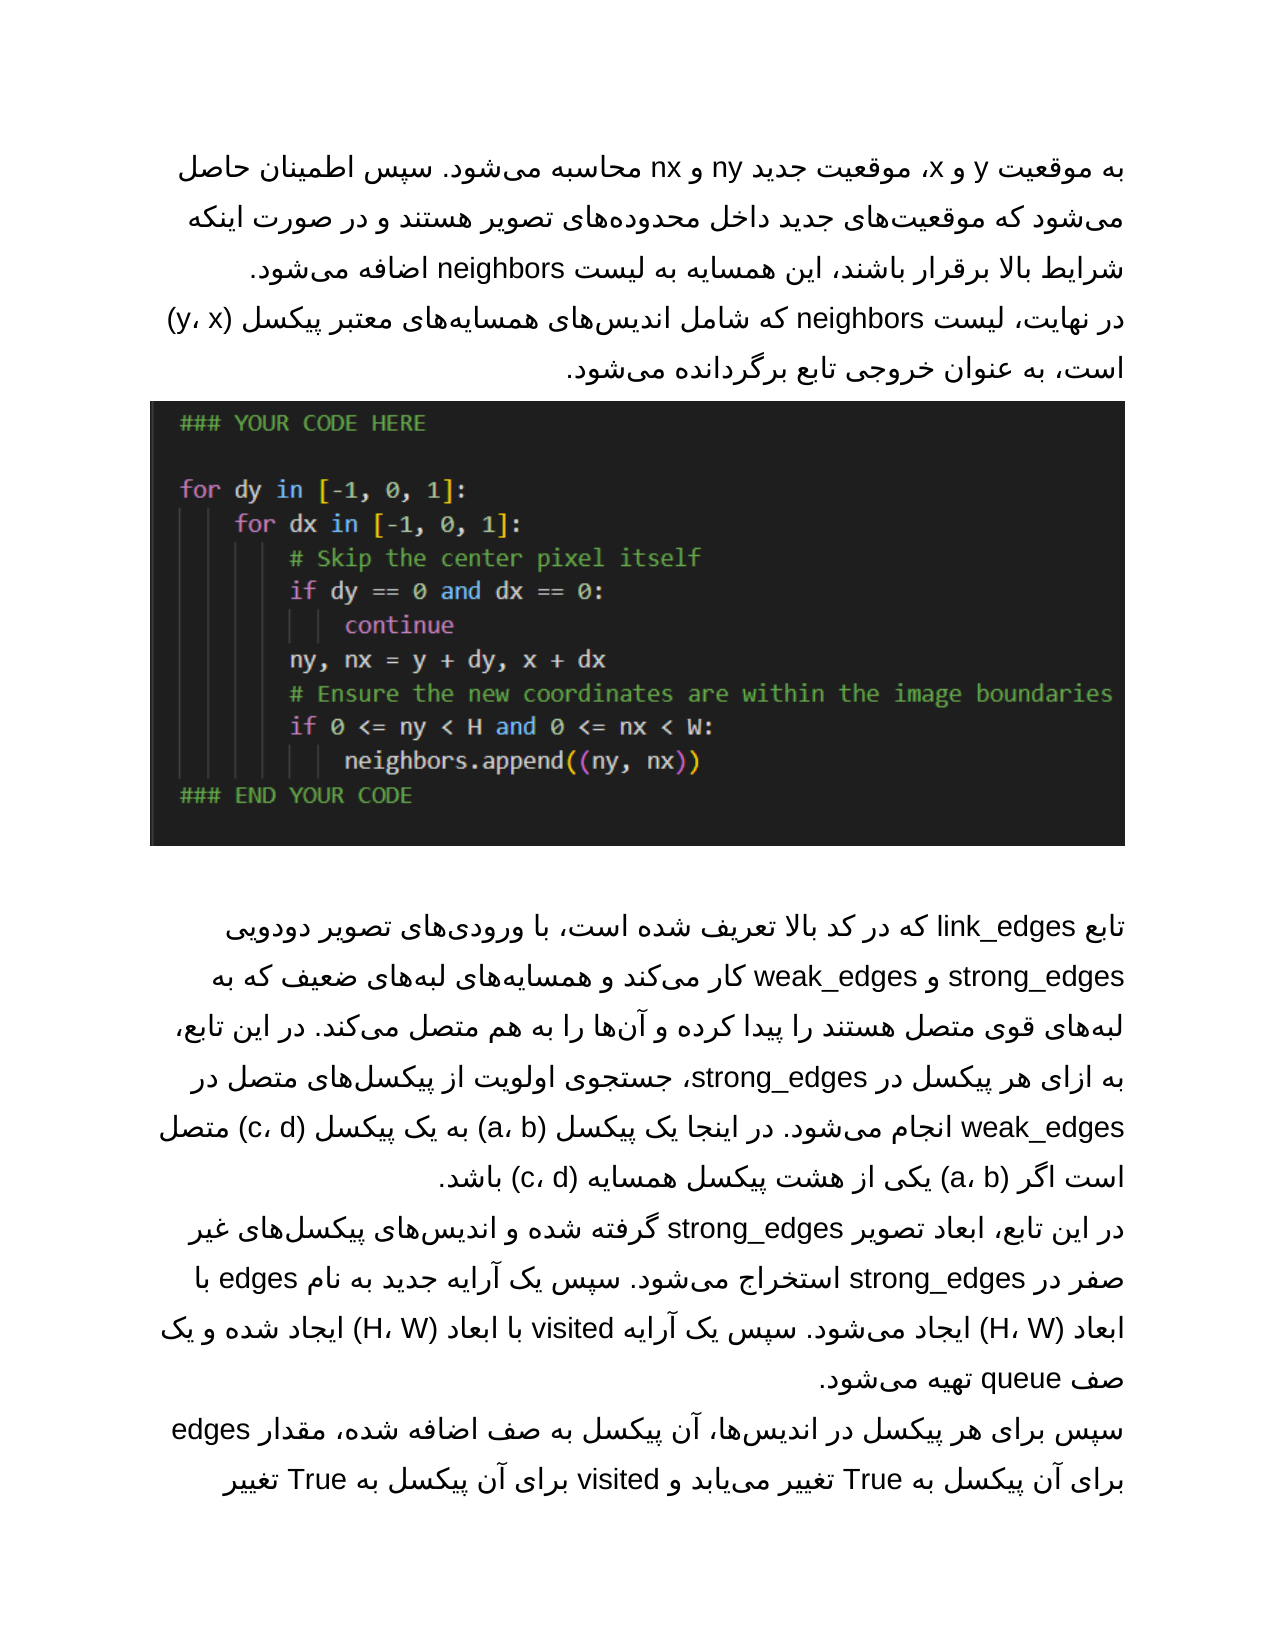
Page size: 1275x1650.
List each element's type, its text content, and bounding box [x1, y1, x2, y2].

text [150, 1412, 1125, 1496]
text در نهایت، لیست neighbors که شامل اندیس‌های همسایه‌های معتبر پیکسل (y، x) است، به عنوان خروجی تابع برگردانده می‌شود. [150, 301, 1125, 385]
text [150, 150, 1125, 284]
picture [150, 401, 1125, 846]
text تابع link_edges که در کد بالا تعریف شده است، با ورودی‌های تصویر دودویی strong_edges و weak_edges کار می‌کند و همسایه‌های لبه‌های ضعیف که به لبه‌های قوی متصل هستند را پیدا کرده و آن‌ها را به هم متصل می‌کند. در این تابع، به ازای هر پیکسل در strong_edges، جستجوی اولویت از پیکسل‌های متصل در weak_edges انجام می‌شود. در اینجا یک پیکسل (a، b) به یک پیکسل (c، d) متصل است اگر (a، b) یکی از هشت پیکسل همسایه (c، d) باشد. [150, 909, 1125, 1194]
text در این تابع، ابعاد تصویر strong_edges گرفته شده و اندیس‌های پیکسل‌های غیر صفر در strong_edges استخراج می‌شود. سپس یک آرایه جدید به نام edges با ابعاد (H، W) ایجاد می‌شود. سپس یک آرایه visited با ابعاد (H، W) ایجاد شده و یک صف queue تهیه می‌شود. [150, 1211, 1125, 1395]
